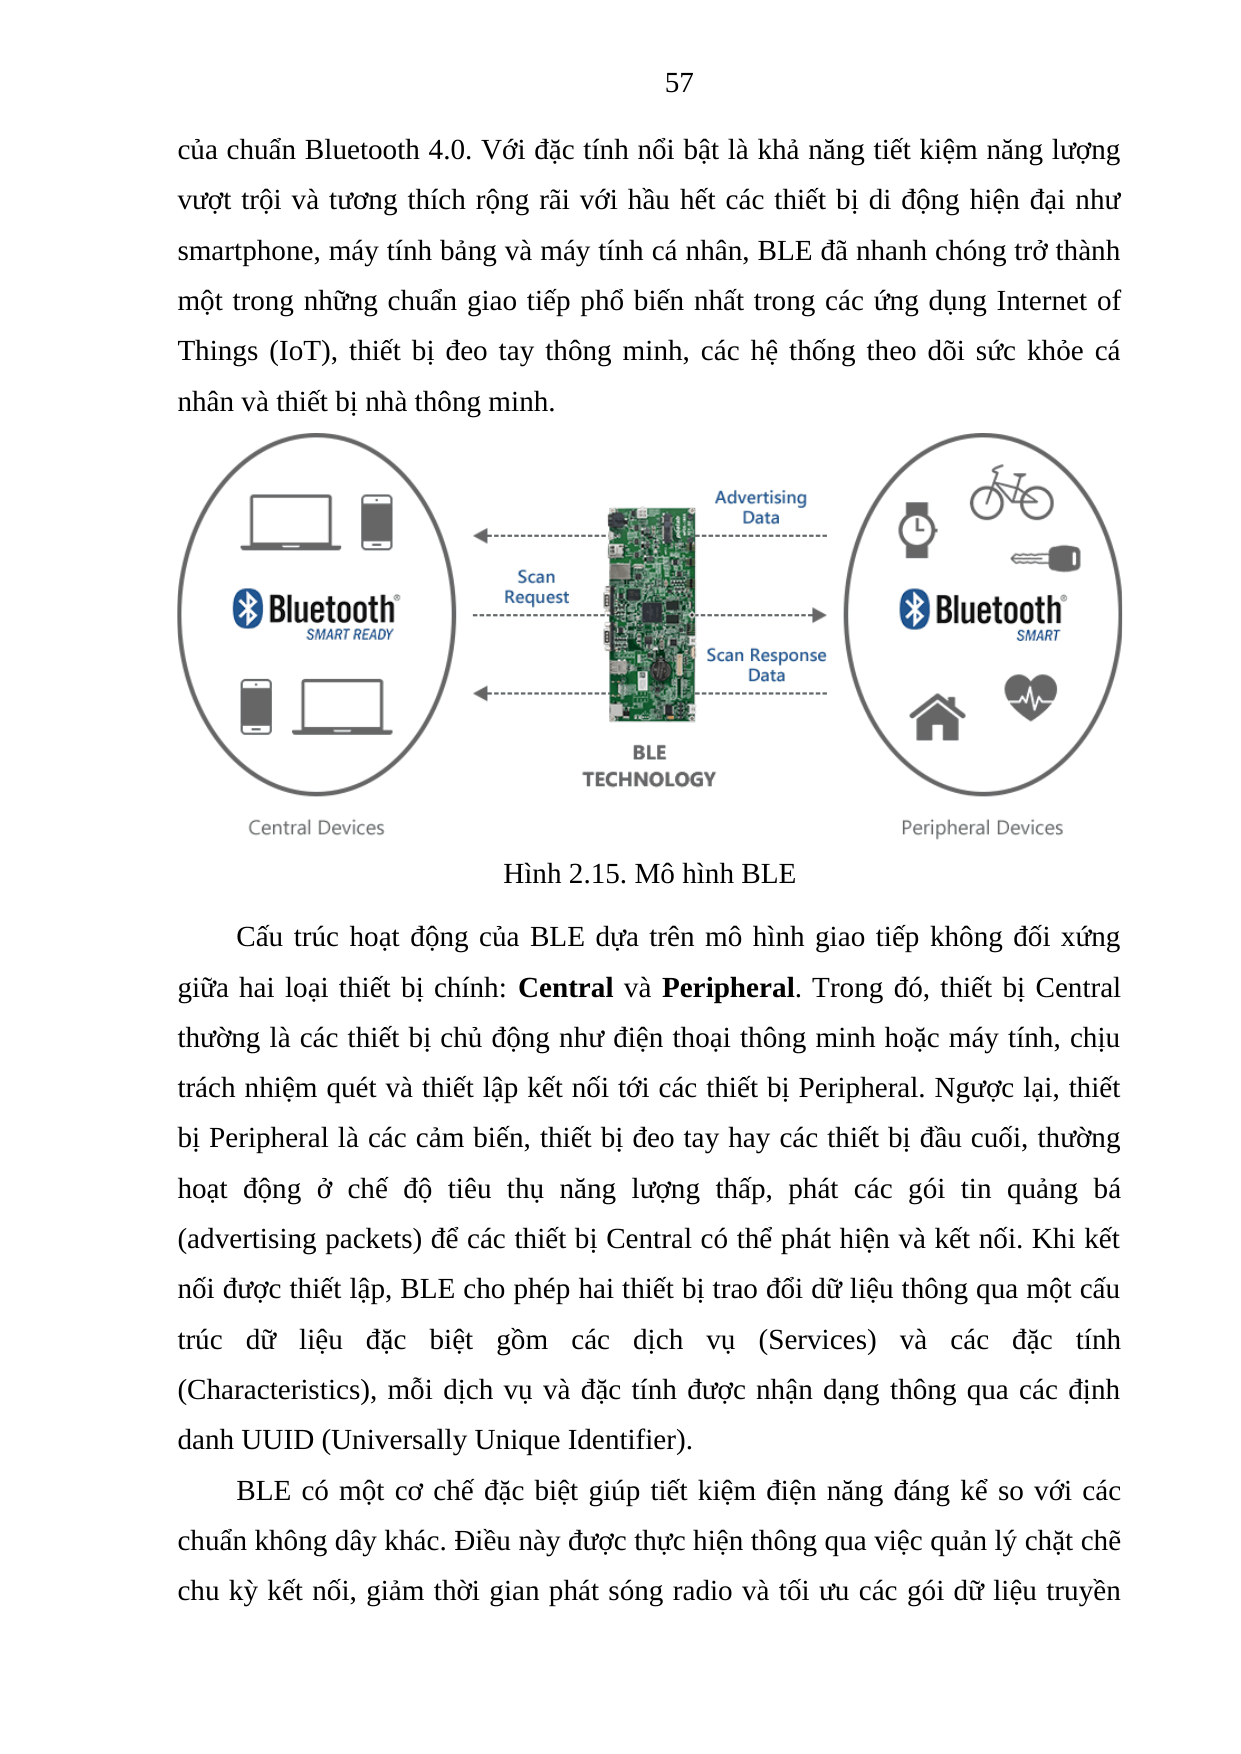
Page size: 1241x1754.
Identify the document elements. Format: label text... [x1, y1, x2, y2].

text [177, 132, 1122, 417]
text Cấu trúc hoạt động của BLE dựa trên mô hình giao tiếp không đối xứng giữa hai loại thiết bị chính: Central và Peripheral. Trong đó, thiết bị Central thường là các thiết bị chủ động như điện thoại thông minh hoặc máy tính, chịu trách nhiệm quét và thiết lập kết nối tới các thiết bị Peripheral. Ngược lại, thiết bị Peripheral là các cảm biến, thiết bị đeo tay hay các thiết bị đầu cuối, thường hoạt động ở chế độ tiêu thụ năng lượng thấp, phát các gói tin quảng bá (advertising packets) để các thiết bị Central có thể phát hiện và kết nối. Khi kết nối được thiết lập, BLE cho phép hai thiết bị trao đổi dữ liệu thông qua một cấu trúc dữ liệu đặc biệt gồm các dịch vụ (Services) và các đặc tính (Characteristics), mỗi dịch vụ và đặc tính được nhận dạng thông qua các định danh UUID (Universally Unique Identifier). [177, 919, 1122, 1456]
picture [177, 433, 1123, 840]
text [177, 1473, 1122, 1607]
list Mô hình BLE [177, 857, 1122, 890]
